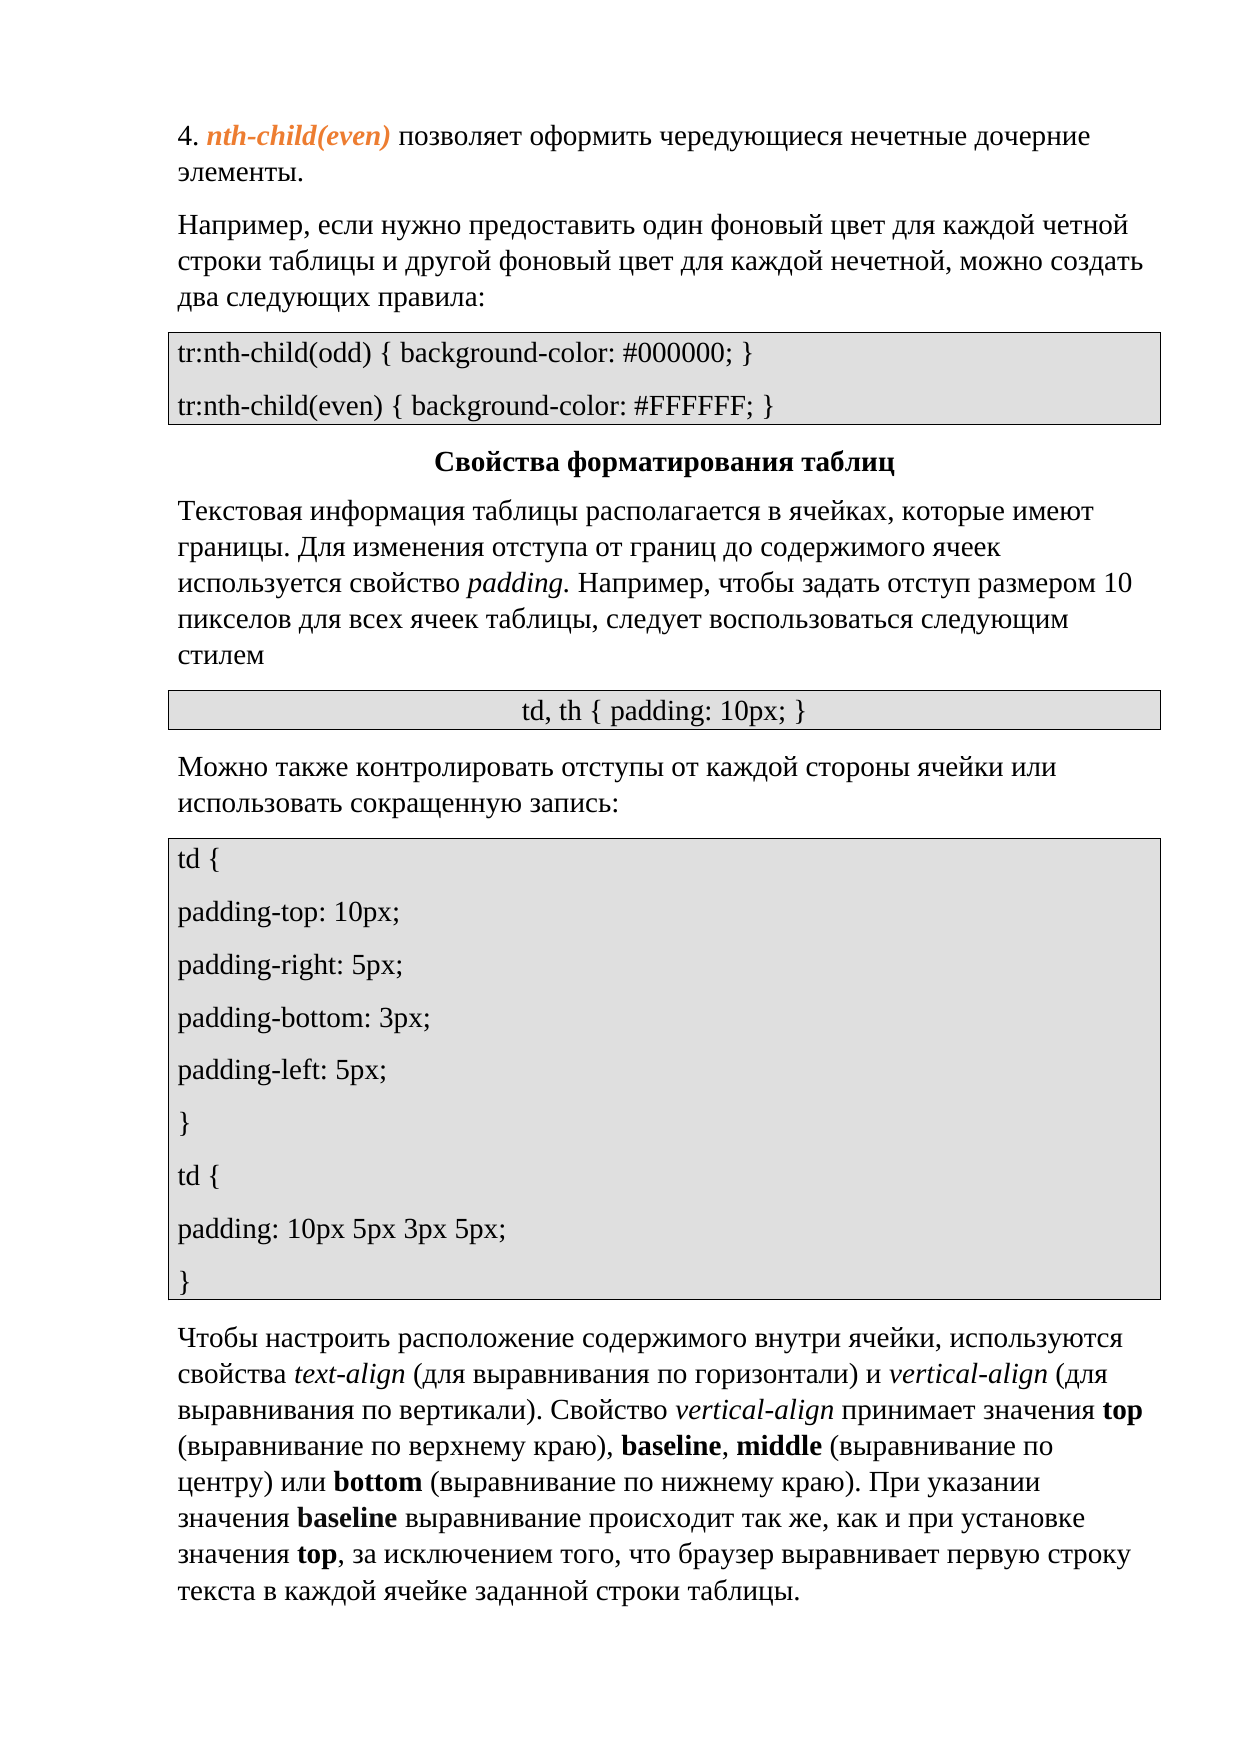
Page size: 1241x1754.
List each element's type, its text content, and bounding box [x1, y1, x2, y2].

text 4. nth-child(even) позволяет оформить чередующиеся нечетные дочерние элементы. [177, 118, 1152, 188]
text } [169, 1102, 1160, 1139]
text } [169, 1261, 1160, 1299]
text td { [169, 1155, 1160, 1192]
text Чтобы настроить расположение содержимого внутри ячейки, используются свойства text-align (для выравнивания по горизонтали) и vertical-align (для выравнивания по вертикали). Свойство vertical-align принимает значения top (выравнивание по верхнему краю), baseline, middle (выравнивание по центру) или bottom (выравнивание по нижнему краю). При указании значения baseline выравнивание происходит так же, как и при установке значения top, за исключением того, что браузер выравнивает первую строку текста в каждой ячейке заданной строки таблицы. [177, 1320, 1152, 1606]
text padding: 10px 5px 3px 5px; [169, 1208, 1160, 1244]
text td, th { padding: 10px; } [169, 691, 1160, 729]
text tr:nth-child(odd) { background-color: #000000; } [169, 333, 1160, 369]
text padding-bottom: 3px; [169, 997, 1160, 1033]
text Можно также контролировать отступы от каждой стороны ячейки или использовать сокращенную запись: [177, 749, 1152, 819]
text Например, если нужно предоставить один фоновый цвет для каждой четной строки таблицы и другой фоновый цвет для каждой нечетной, можно создать два следующих правила: [177, 207, 1152, 313]
text td { [169, 839, 1160, 875]
text padding-right: 5px; [169, 944, 1160, 980]
text Свойства форматирования таблиц [177, 444, 1152, 478]
text padding-top: 10px; [169, 891, 1160, 928]
text padding-left: 5px; [169, 1049, 1160, 1086]
text tr:nth-child(even) { background-color: #FFFFFF; } [169, 385, 1160, 424]
text Текстовая информация таблицы располагается в ячейках, которые имеют границы. Для изменения отступа от границ до содержимого ячеек используется свойство padding. Например, чтобы задать отступ размером 10 пикселов для всех ячеек таблицы, следует воспользоваться следующим стилем [177, 493, 1152, 671]
